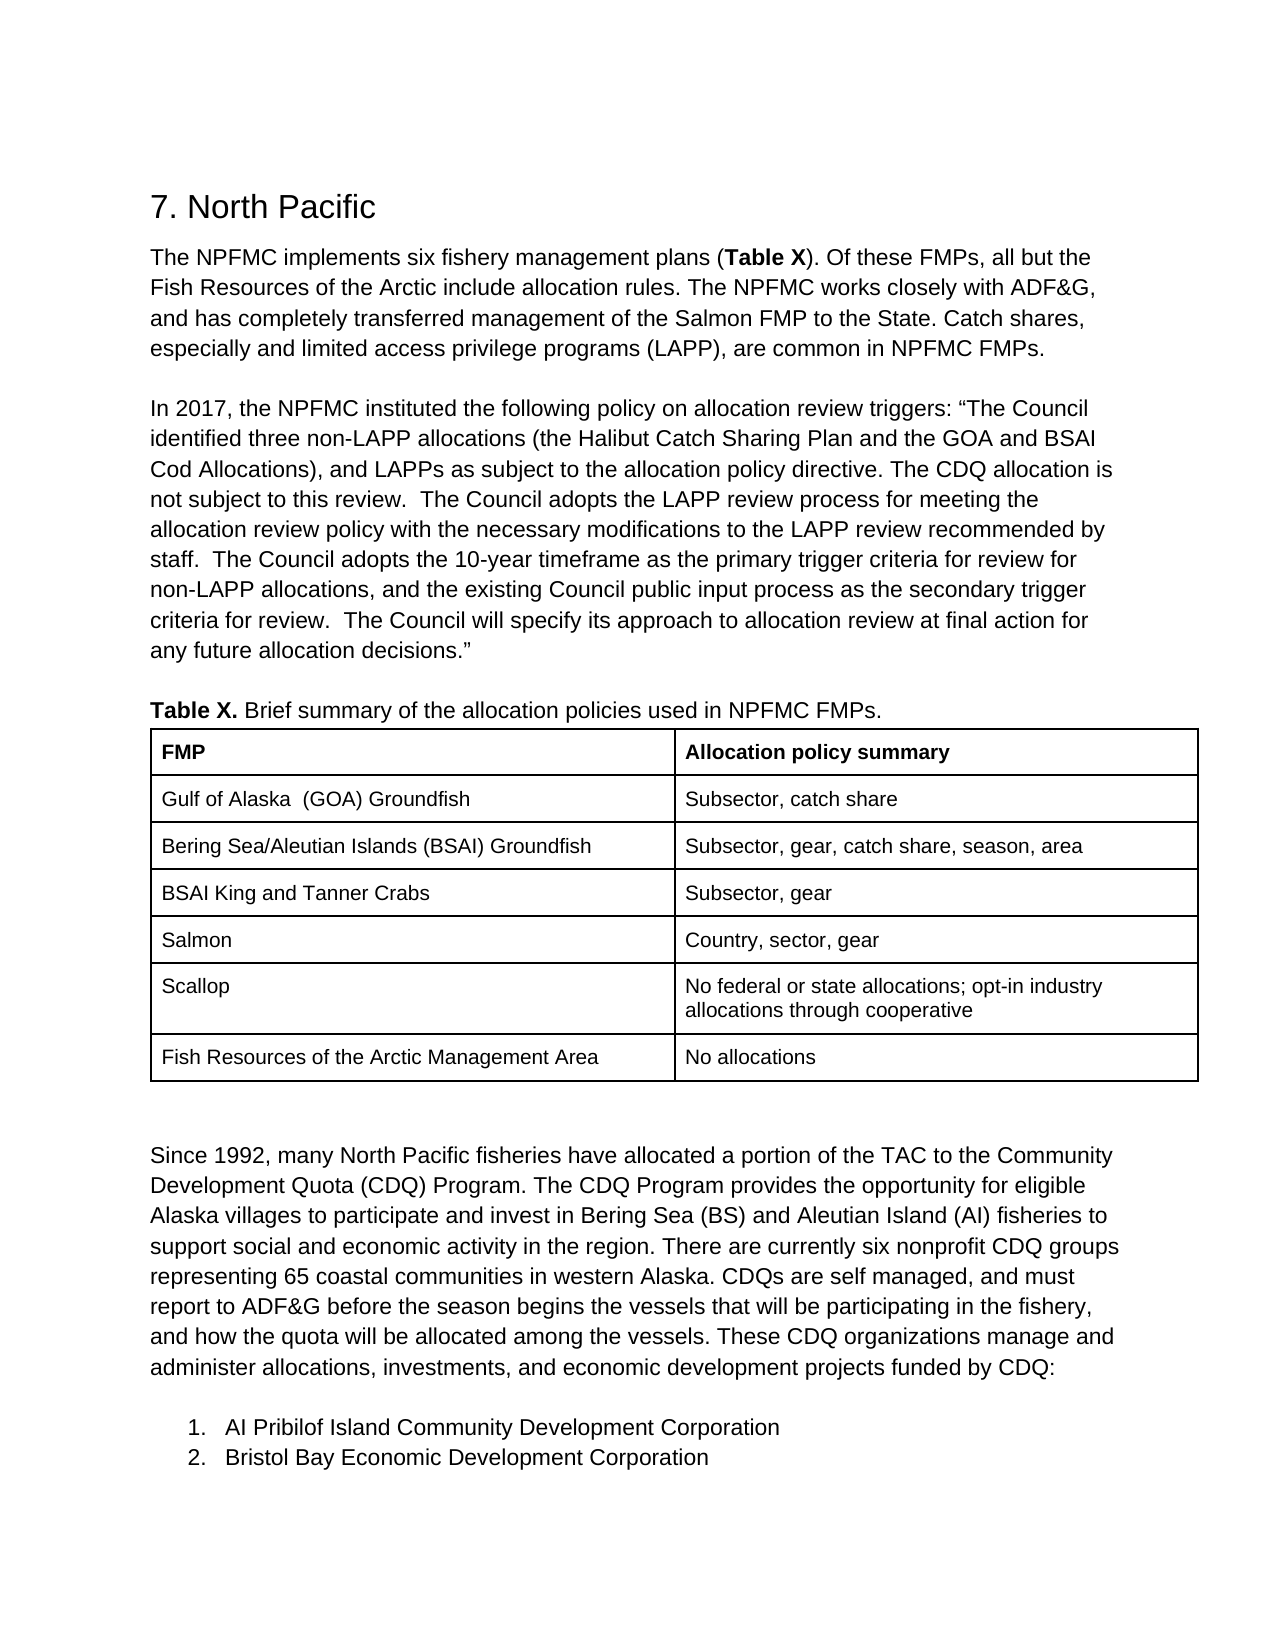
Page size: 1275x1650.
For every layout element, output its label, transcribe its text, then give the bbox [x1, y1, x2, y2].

text Since 1992, many North Pacific fisheries have allocated a portion of the TAC to the Community Development Quota (CDQ) Program. The CDQ Program provides the opportunity for eligible Alaska villages to participate and invest in Bering Sea (BS) and Aleutian Island (AI) fisheries to support social and economic activity in the region. There are currently six nonprofit CDQ groups representing 65 coastal communities in western Alaska. CDQs are self managed, and must report to ADF&G before the season begins the vessels that will be participating in the fishery, and how the quota will be allocated among the vessels. These CDQ organizations manage and administer allocations, investments, and economic development projects funded by CDQ: [150, 1142, 1125, 1380]
text In 2017, the NPFMC instituted the following policy on allocation review triggers: “The Council identified three non-LAPP allocations (the Halibut Catch Sharing Plan and the GOA and BSAI Cod Allocations), and LAPPs as subject to the allocation policy directive. The CDQ allocation is not subject to this review. The Council adopts the LAPP review process for meeting the allocation review policy with the necessary modifications to the LAPP review recommended by staff. The Council adopts the 10-year timeframe as the primary trigger criteria for review for non-LAPP allocations, and the existing Council public input process as the secondary trigger criteria for review. The Council will specify its approach to allocation review at final action for any future allocation decisions.” [150, 395, 1125, 663]
table_cell Salmon [152, 917, 674, 962]
table_header Allocation policy summary [676, 730, 1197, 774]
subtitle 7. North Pacific [150, 187, 1125, 226]
table_cell Scallop [152, 964, 674, 1033]
table_cell Subsector, catch share [676, 776, 1197, 821]
table_cell Gulf of Alaska (GOA) Groundfish [152, 776, 674, 821]
text Table X. Brief summary of the allocation policies used in NPFMC FMPs. [150, 697, 1125, 724]
list AI Pribilof Island Community Development Corporation [187, 1414, 1125, 1440]
table_cell No allocations [676, 1035, 1197, 1079]
list Bristol Bay Economic Development Corporation [187, 1444, 1125, 1471]
table_cell Subsector, gear, catch share, season, area [676, 823, 1197, 868]
table_cell No federal or state allocations; opt-in industry allocations through cooperative [676, 964, 1197, 1033]
table_header FMP [152, 730, 674, 774]
table_cell Bering Sea/Aleutian Islands (BSAI) Groundfish [152, 823, 674, 868]
text The NPFMC implements six fishery management plans (Table X). Of these FMPs, all but the Fish Resources of the Arctic include allocation rules. The NPFMC works closely with ADF&G, and has completely transferred management of the Salmon FMP to the State. Catch shares, especially and limited access privilege programs (LAPP), are common in NPFMC FMPs. [150, 244, 1125, 361]
table_cell Country, sector, gear [676, 917, 1197, 962]
table_cell Fish Resources of the Arctic Management Area [152, 1035, 674, 1079]
table_cell Subsector, gear [676, 870, 1197, 915]
table_cell BSAI King and Tanner Crabs [152, 870, 674, 915]
